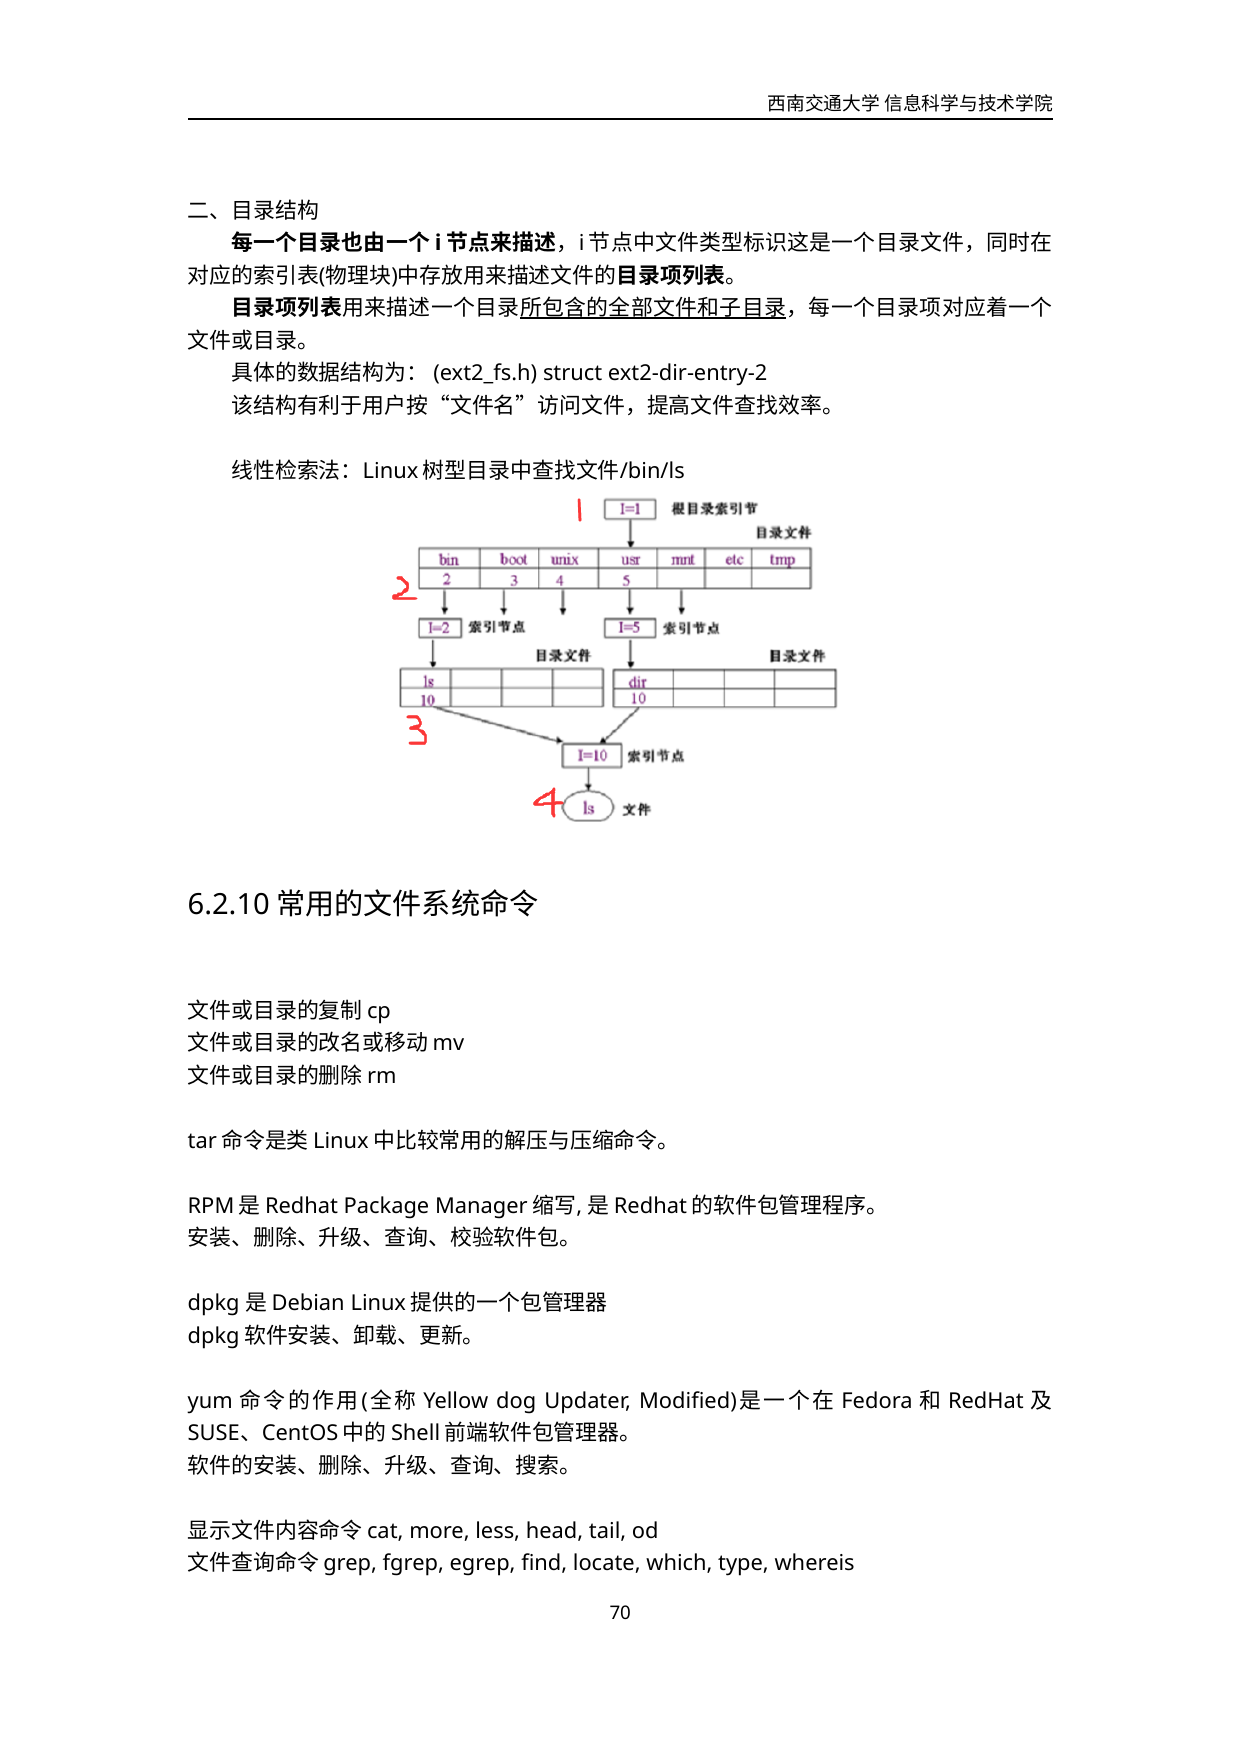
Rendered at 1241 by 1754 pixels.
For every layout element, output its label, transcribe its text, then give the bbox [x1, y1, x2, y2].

text 文件或目录的删除rm [187, 1057, 1053, 1090]
text tar命令是类Linux中比较常用的解压与压缩命令。 [187, 1122, 1053, 1155]
text 线性检索法：Linux树型目录中查找文件/bin/ls [187, 452, 1053, 485]
text 文件或目录的复制cp [187, 992, 1053, 1025]
text dpkg 是Debian Linux提供的一个包管理器 [187, 1285, 1053, 1317]
text 该结构有利于用户按“文件名”访问文件，提高文件查找效率。 [187, 387, 1053, 420]
subtitle 6.2.10常用的文件系统命令 [187, 869, 1053, 934]
text 文件查询命令grep, fgrep, egrep, find, locate, which, type, whereis [187, 1545, 1053, 1577]
text dpkg软件安装、卸载、更新。 [187, 1317, 1053, 1350]
text 具体的数据结构为： (ext2_fs.h) struct ext2-dir-entry-2 [187, 355, 1053, 387]
picture [386, 484, 854, 827]
text 安装、删除、升级、查询、校验软件包。 [187, 1220, 1053, 1252]
text 二、目录结构 [187, 192, 1053, 225]
text RPM是Redhat Package Manager缩写, 是Redhat的软件包管理程序。 [187, 1187, 1053, 1220]
text 文件或目录的改名或移动mv [187, 1025, 1053, 1057]
text 目录项列表用来描述一个目录所包含的全部文件和子目录，每一个目录项对应着一个文件或目录。 [187, 290, 1053, 355]
text 每一个目录也由一个i节点来描述，i节点中文件类型标识这是一个目录文件，同时在对应的索引表(物理块)中存放用来描述文件的目录项列表。 [187, 225, 1053, 290]
text 软件的安装、删除、升级、查询、搜索。 [187, 1447, 1053, 1480]
text yum命令的作用(全称Yellow dog Updater, Modified)是一个在Fedora和RedHat及SUSE、CentOS中的Shell前端软件包管理器。 [187, 1382, 1053, 1447]
text 显示文件内容命令cat, more, less, head, tail, od [187, 1512, 1053, 1545]
